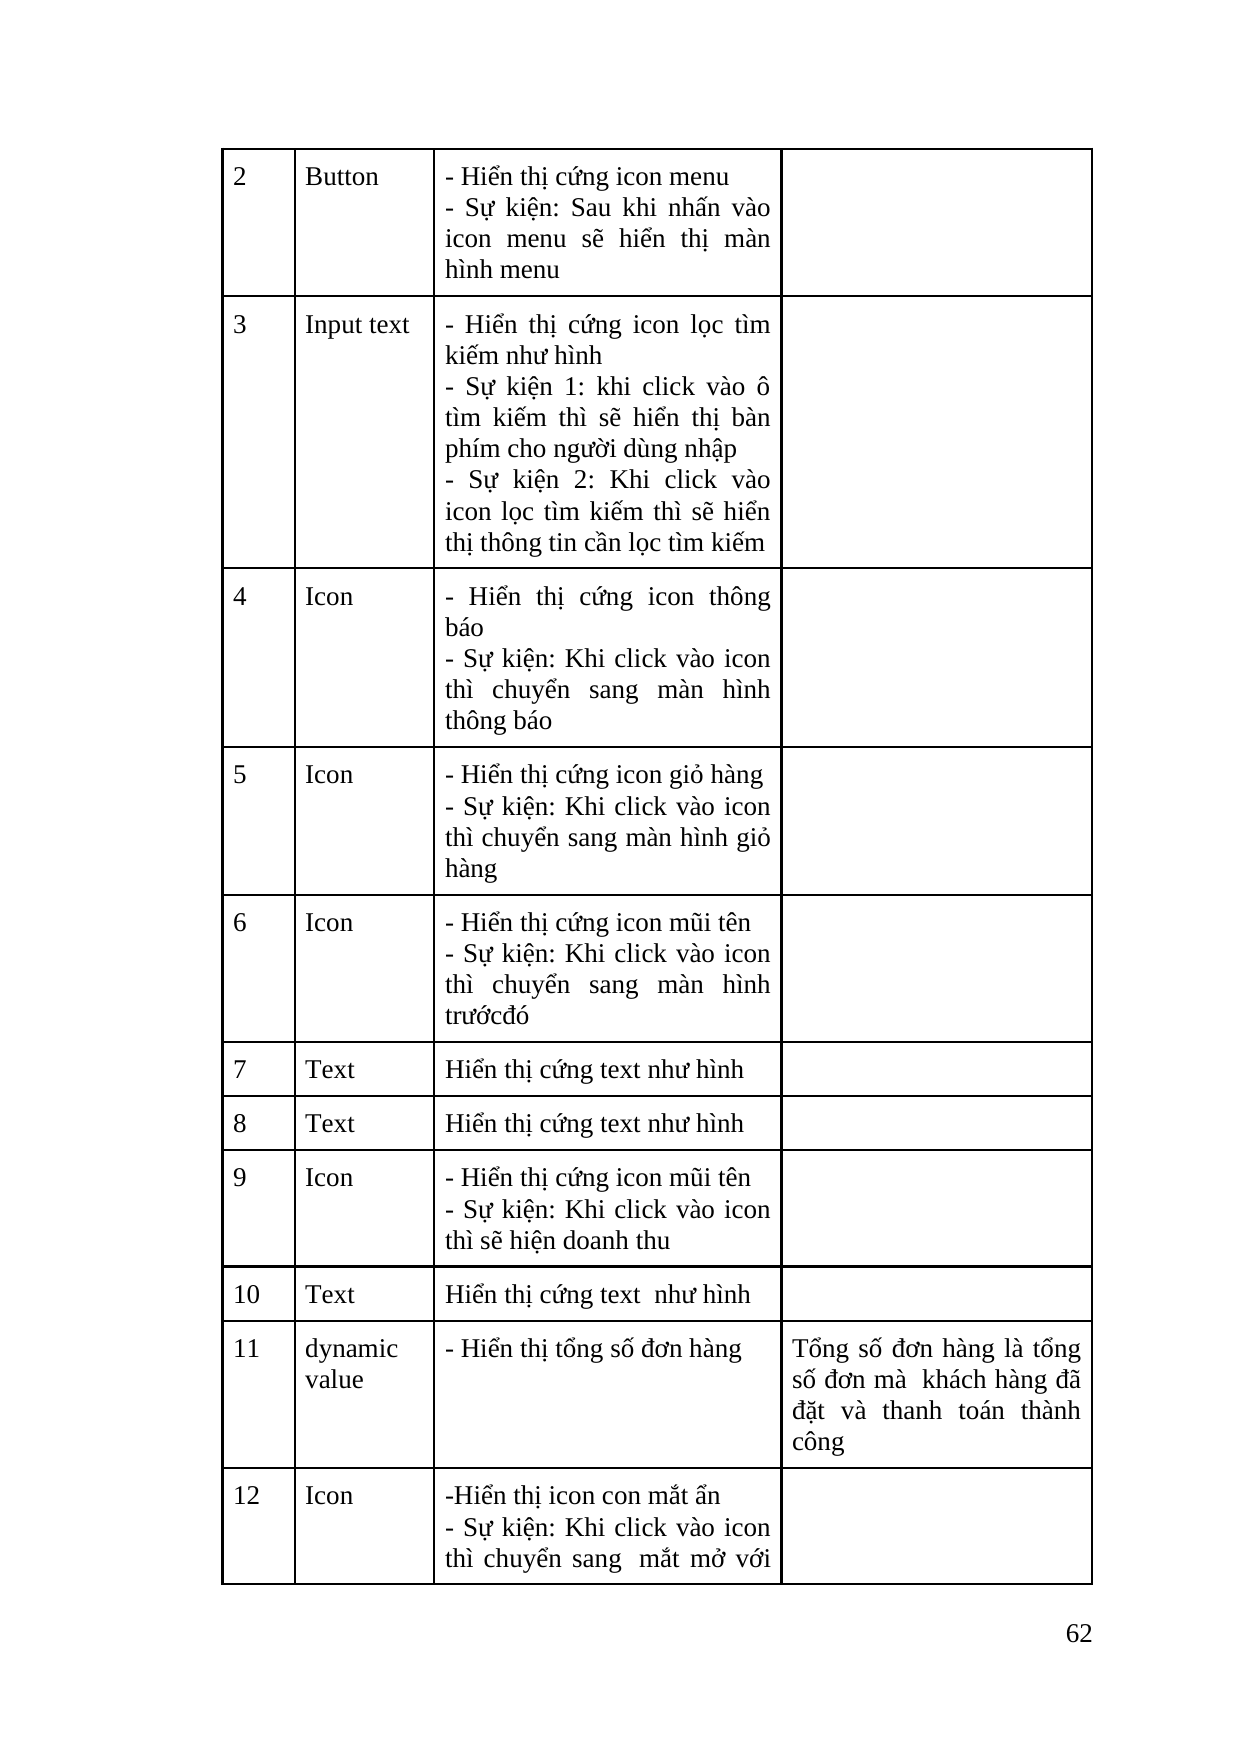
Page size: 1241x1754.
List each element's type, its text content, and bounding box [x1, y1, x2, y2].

table_cell - Hiển thị cứng icon menu - Sự kiện: Sau khi nhấn vào icon menu sẽ hiển thị màn hình menu [435, 150, 780, 295]
table_cell - Hiển thị cứng icon giỏ hàng - Sự kiện: Khi click vào icon thì chuyển sang màn hình giỏ hàng [435, 748, 780, 893]
table_cell [783, 748, 1091, 893]
table_cell Hiển thị cứng text như hình [435, 1268, 780, 1319]
table_cell 6 [224, 896, 294, 1041]
table_cell [783, 1097, 1091, 1149]
table_cell - Hiển thị cứng icon mũi tên - Sự kiện: Khi click vào icon thì sẽ hiện doanh thu [435, 1151, 780, 1265]
table_cell Input text [296, 297, 433, 567]
table_cell - Hiển thị cứng icon mũi tên - Sự kiện: Khi click vào icon thì chuyển sang màn hình trướcđó [435, 896, 780, 1041]
table_cell [783, 896, 1091, 1041]
table_cell 9 [224, 1151, 294, 1265]
table_cell [783, 1469, 1091, 1583]
table_cell - Hiển thị tổng số đơn hàng [435, 1322, 780, 1467]
table_cell Tổng số đơn hàng là tổng số đơn mà khách hàng đã đặt và thanh toán thành công [783, 1322, 1091, 1467]
table_cell [783, 297, 1091, 567]
table_cell [783, 1043, 1091, 1095]
table_cell Text [296, 1097, 433, 1149]
table_cell [783, 150, 1091, 295]
table_cell [783, 569, 1091, 746]
table_cell - Hiển thị cứng icon thông báo - Sự kiện: Khi click vào icon thì chuyển sang màn hình thông báo [435, 569, 780, 746]
table_cell Icon [296, 748, 433, 893]
table_cell 10 [224, 1268, 294, 1319]
table_cell Hiển thị cứng text như hình [435, 1097, 780, 1149]
table_cell dynamic value [296, 1322, 433, 1467]
table_cell Button [296, 150, 433, 295]
table_cell Hiển thị cứng text như hình [435, 1043, 780, 1095]
table_cell Text [296, 1043, 433, 1095]
table_cell 4 [224, 569, 294, 746]
table_cell 11 [224, 1322, 294, 1467]
table_cell 2 [224, 150, 294, 295]
table_cell Icon [296, 1469, 433, 1583]
table_cell - Hiển thị cứng icon lọc tìm kiếm như hình - Sự kiện 1: khi click vào ô tìm kiếm thì sẽ hiển thị bàn phím cho người dùng nhập - Sự kiện 2: Khi click vào icon lọc tìm kiếm thì sẽ hiển thị thông tin cần lọc tìm kiếm [435, 297, 780, 567]
table_cell 5 [224, 748, 294, 893]
table_cell Icon [296, 1151, 433, 1265]
table_cell Icon [296, 896, 433, 1041]
table_cell 7 [224, 1043, 294, 1095]
table_cell Icon [296, 569, 433, 746]
table_cell 12 [224, 1469, 294, 1583]
table_cell [783, 1151, 1091, 1265]
table_cell [783, 1268, 1091, 1319]
table_cell 3 [224, 297, 294, 567]
table_cell 8 [224, 1097, 294, 1149]
table_cell Text [296, 1268, 433, 1319]
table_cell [435, 1469, 780, 1583]
